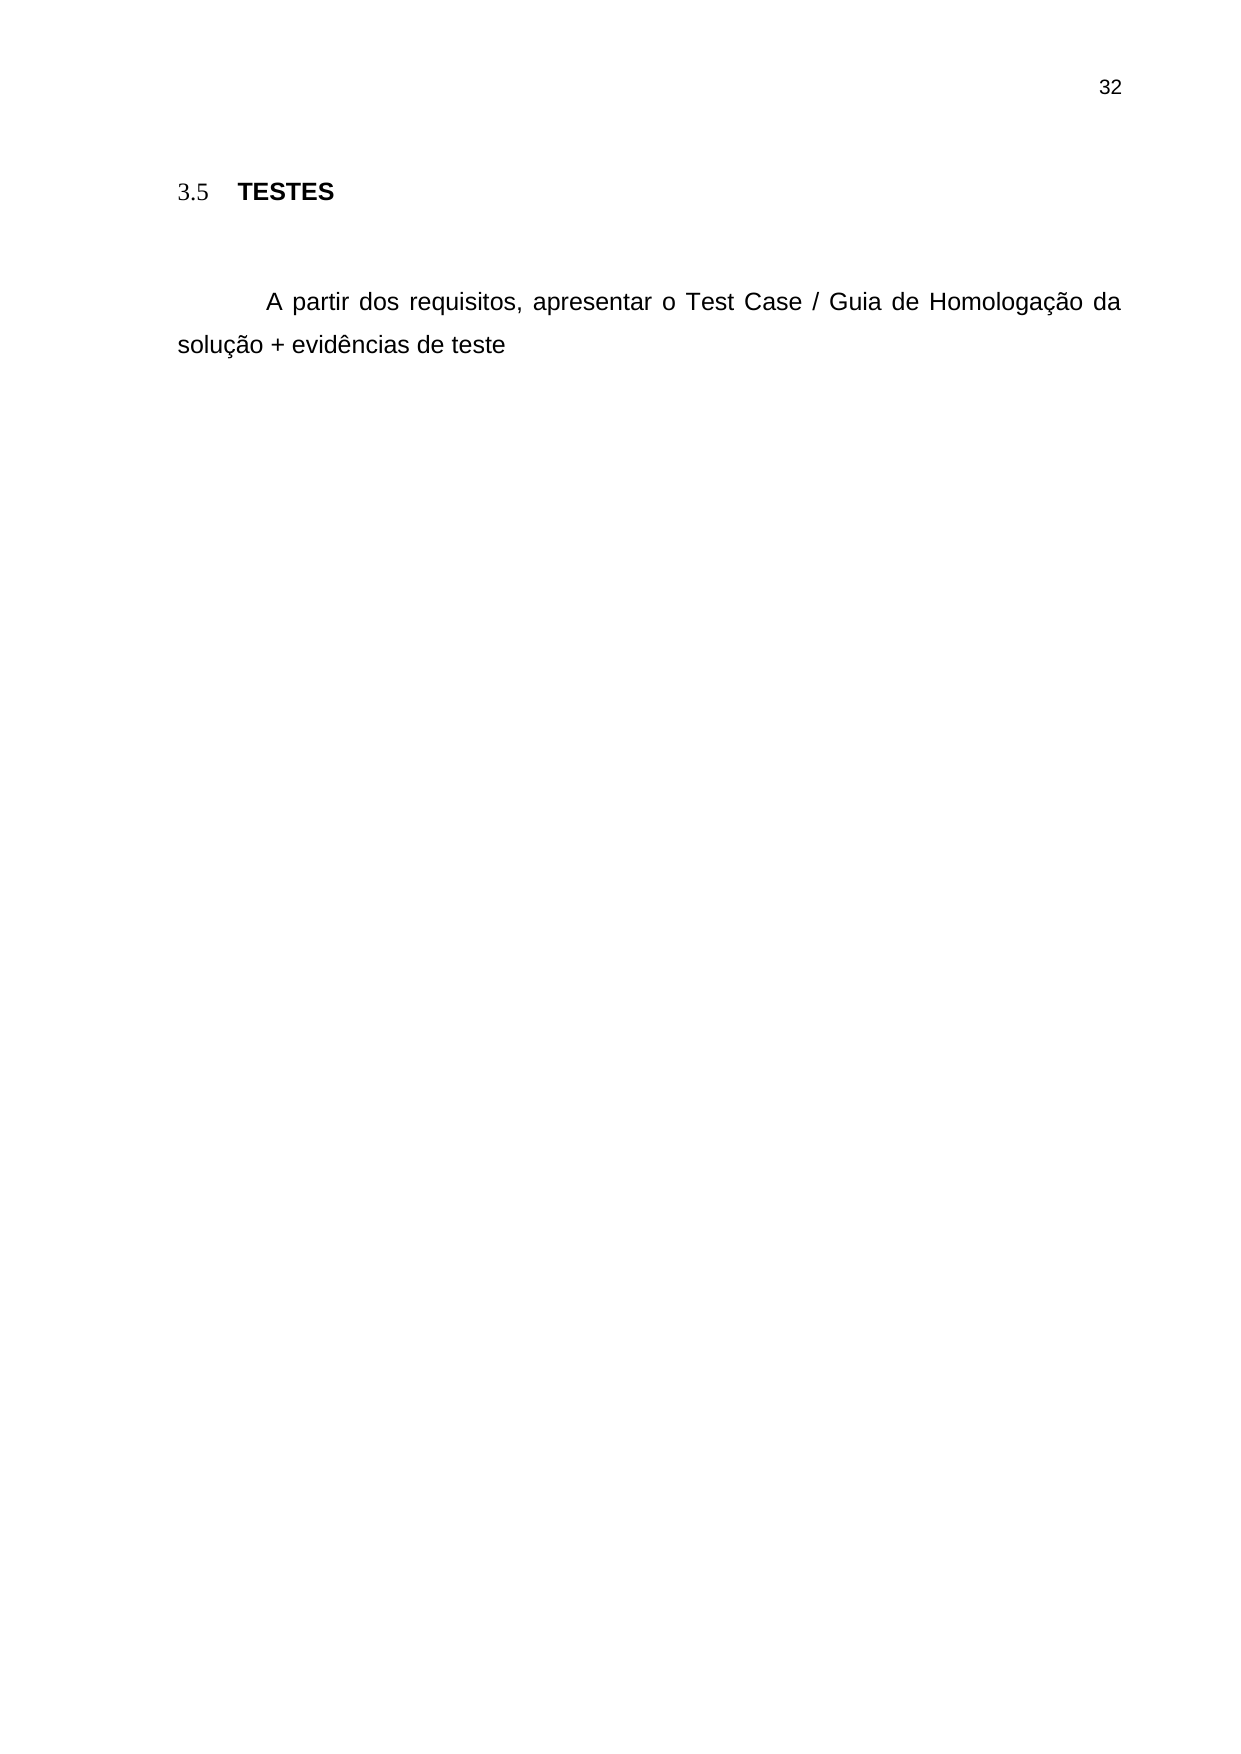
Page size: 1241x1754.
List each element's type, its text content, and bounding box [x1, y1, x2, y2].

subtitle Testes [177, 177, 1122, 206]
text A partir dos requisitos, apresentar o Test Case / Guia de Homologação da solução + evidências de teste [177, 287, 1122, 358]
